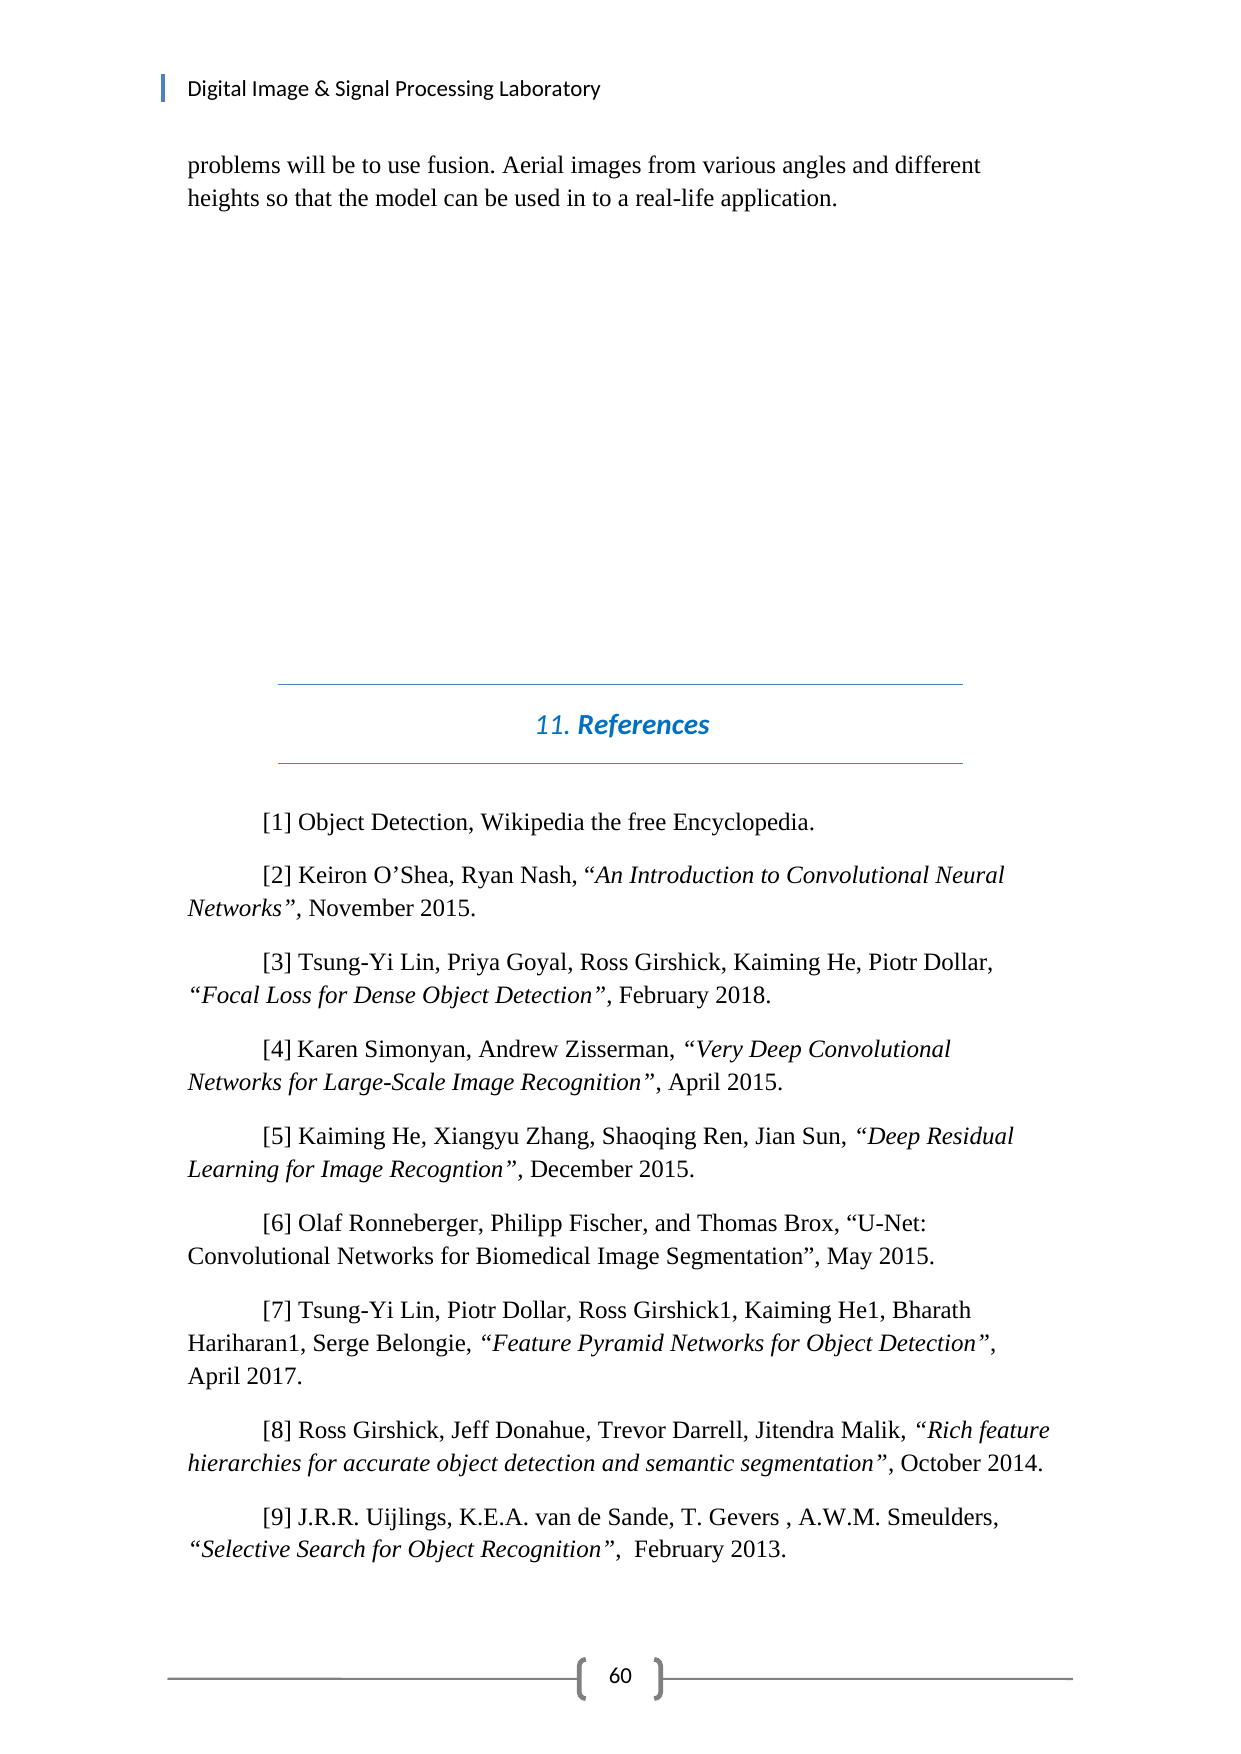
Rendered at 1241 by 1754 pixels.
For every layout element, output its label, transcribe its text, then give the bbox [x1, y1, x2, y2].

text 11. References [277, 685, 963, 764]
text [6] Olaf Ronneberger, Philipp Fischer, and Thomas Brox, “U-Net: Convolutional Networks for Biomedical Image Segmentation”, May 2015. [187, 1208, 1053, 1270]
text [187, 150, 1053, 212]
text [9] J.R.R. Uijlings, K.E.A. van de Sande, T. Gevers , A.W.M. Smeulders, “Selective Search for Object Recognition”, February 2013. [187, 1502, 1053, 1563]
text [7] Tsung-Yi Lin, Piotr Dollar, Ross Girshick1, Kaiming He1, Bharath Hariharan1, Serge Belongie, “Feature Pyramid Networks for Object Detection”, April 2017. [187, 1295, 1053, 1389]
text [2] Keiron O’Shea, Ryan Nash, “An Introduction to Convolutional Neural Networks”, November 2015. [187, 860, 1053, 922]
text [3] Tsung-Yi Lin, Priya Goyal, Ross Girshick, Kaiming He, Piotr Dollar, “Focal Loss for Dense Object Detection”, February 2018. [187, 947, 1053, 1009]
text [5] Kaiming He, Xiangyu Zhang, Shaoqing Ren, Jian Sun, “Deep Residual Learning for Image Recogntion”, December 2015. [187, 1121, 1053, 1183]
text [1] Object Detection, Wikipedia the free Encyclopedia. [187, 807, 1053, 835]
text [8] Ross Girshick, Jeff Donahue, Trevor Darrell, Jitendra Malik, “Rich feature hierarchies for accurate object detection and semantic segmentation”, October 2014. [187, 1415, 1053, 1476]
text [4] Karen Simonyan, Andrew Zisserman, “Very Deep Convolutional Networks for Large-Scale Image Recognition”, April 2015. [187, 1034, 1053, 1096]
